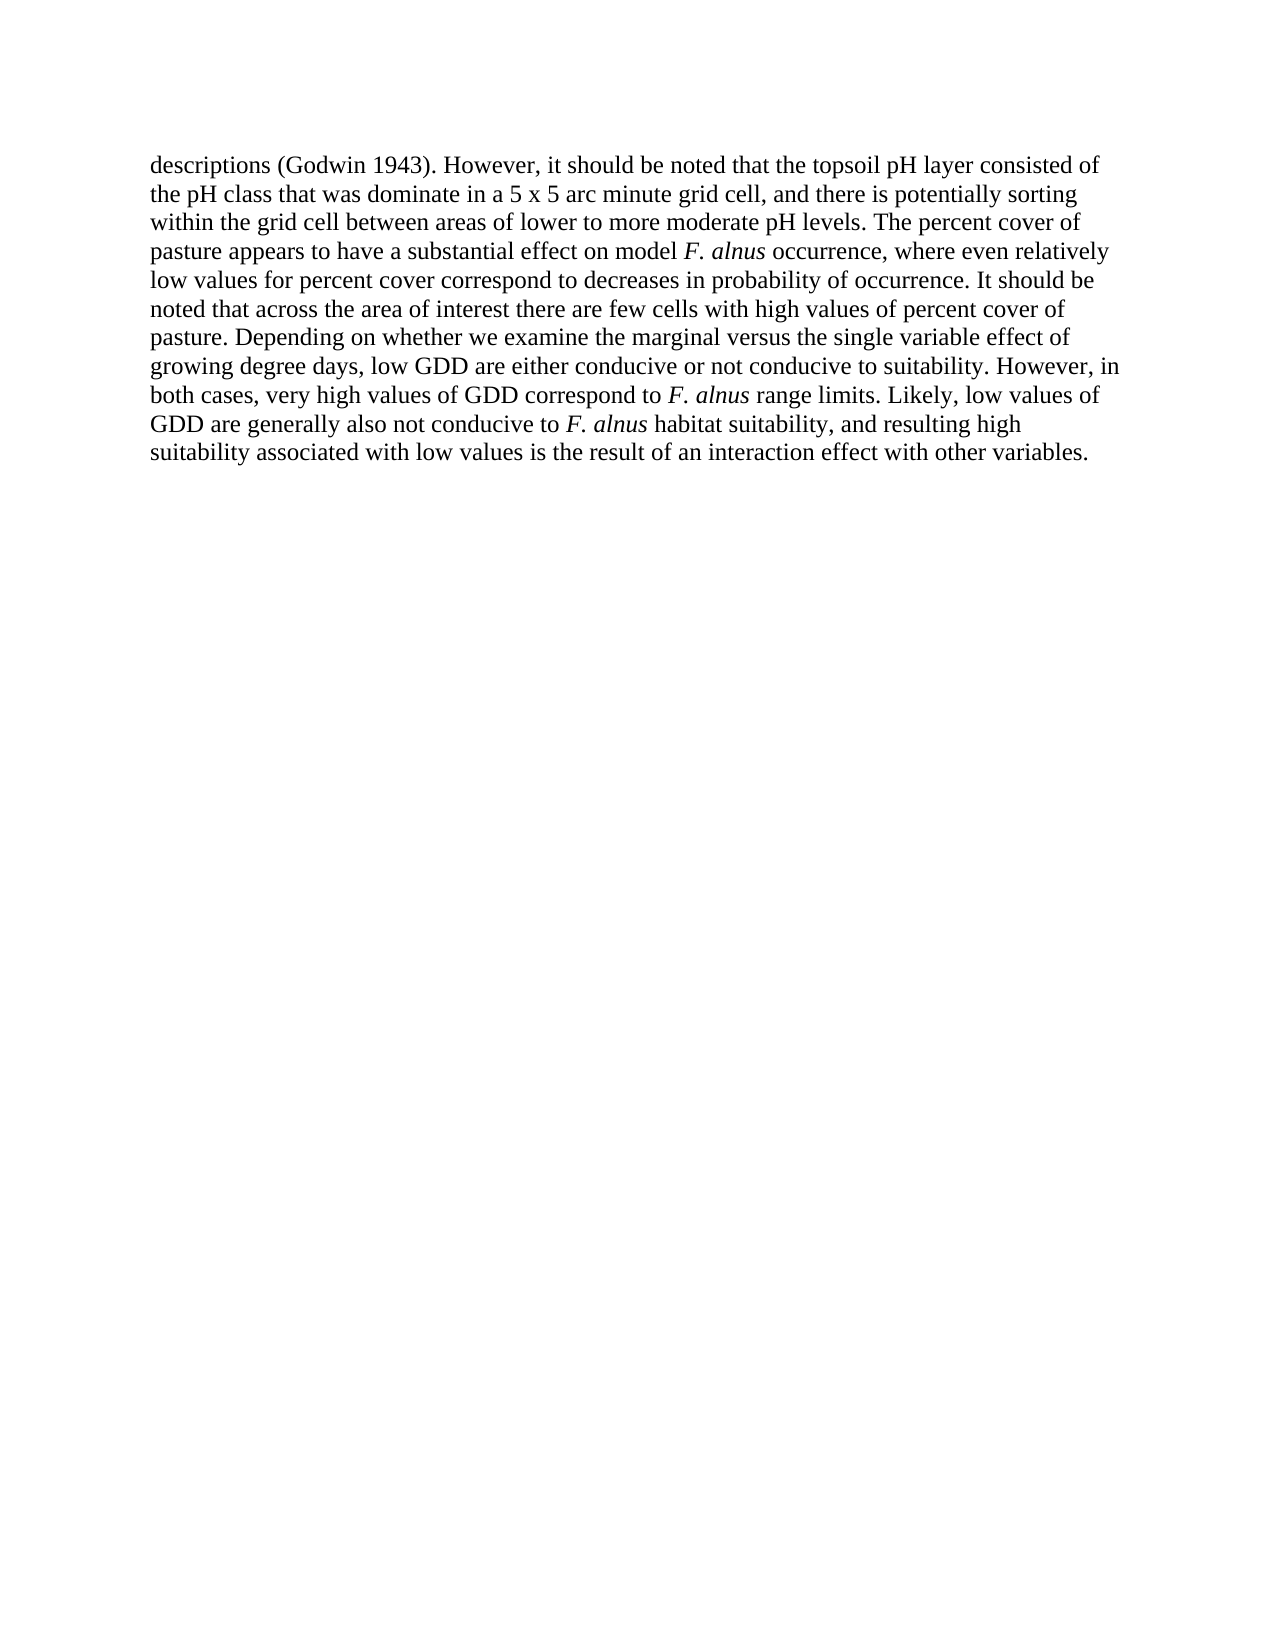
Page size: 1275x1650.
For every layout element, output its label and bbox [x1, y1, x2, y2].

text [150, 150, 1125, 466]
